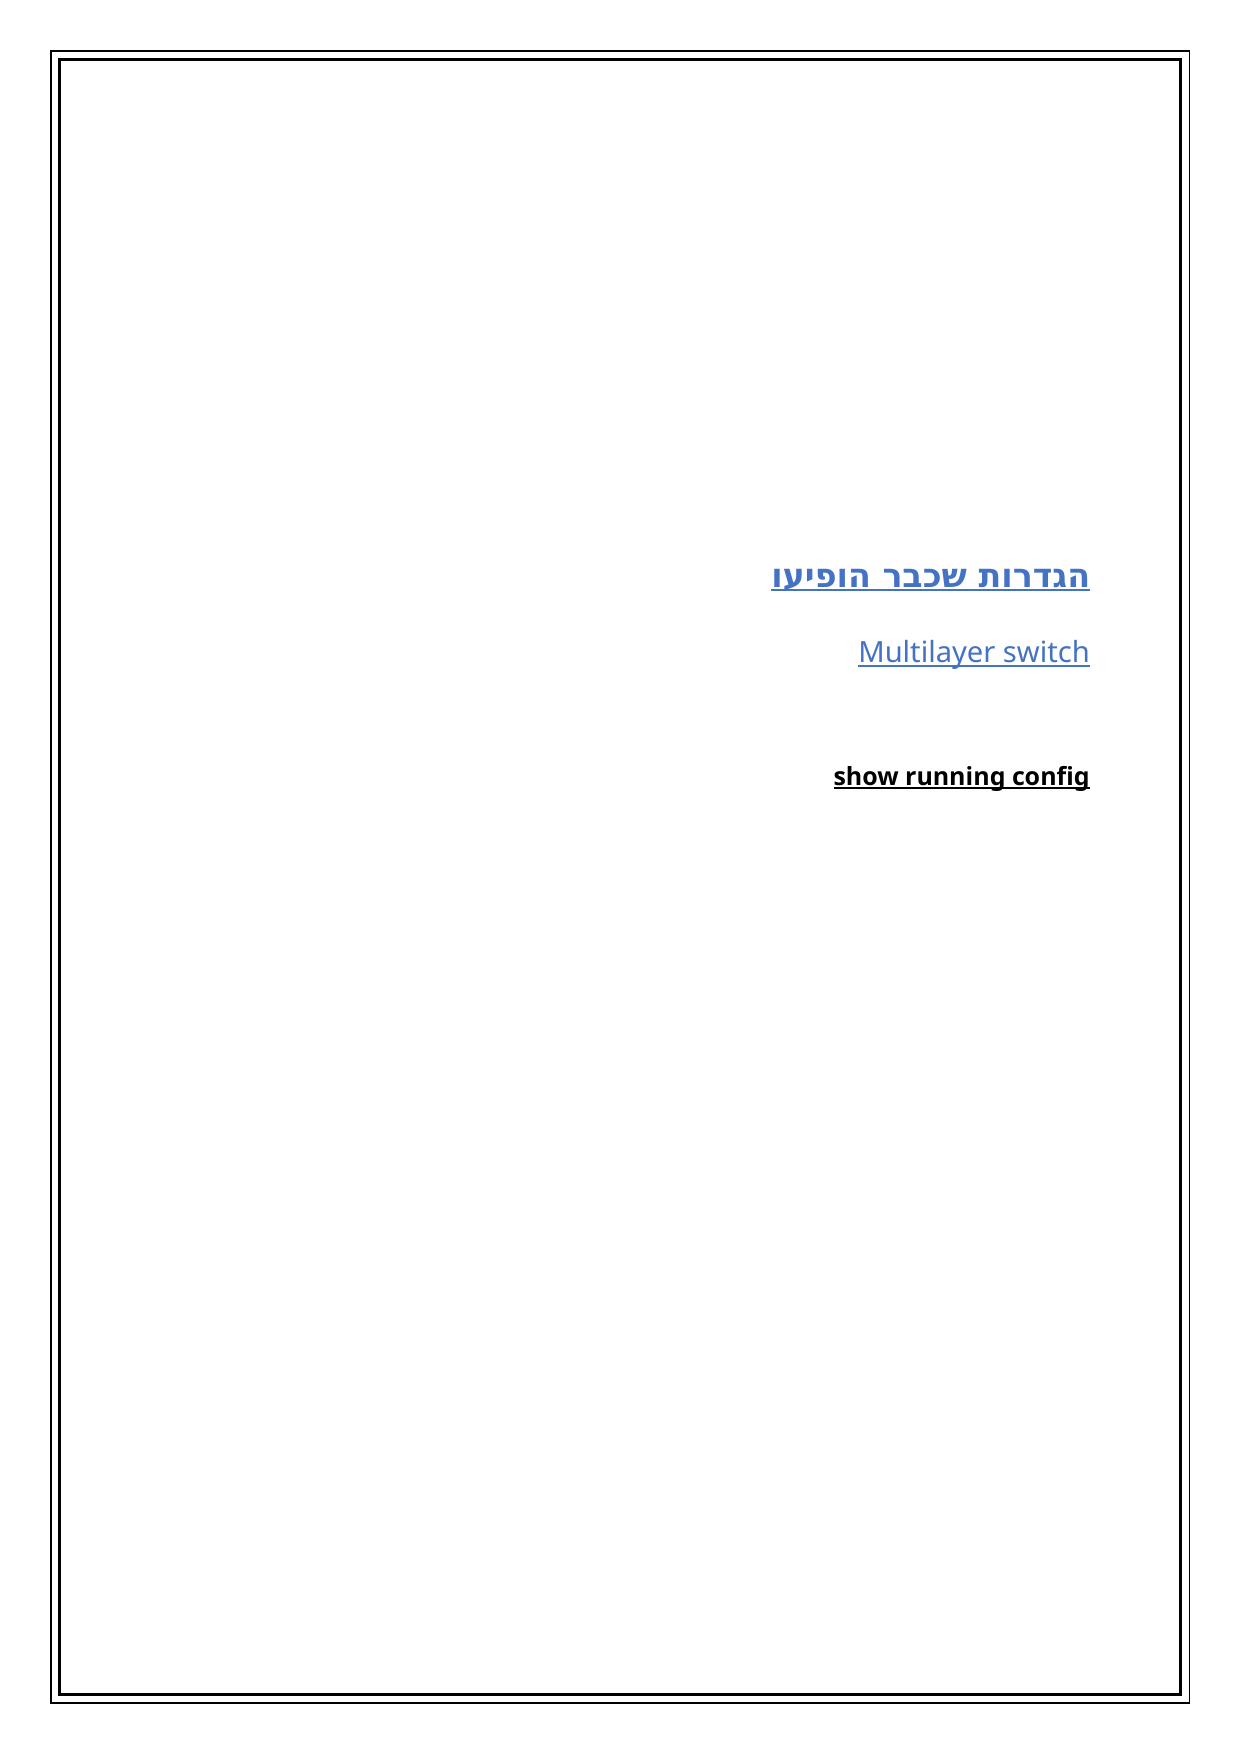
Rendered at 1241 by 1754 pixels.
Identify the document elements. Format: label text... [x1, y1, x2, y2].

subtitle הגדרות שכבר הופיעו [150, 556, 1090, 595]
subtitle Multilayer switch [150, 631, 1090, 671]
text show running config [150, 758, 1090, 792]
